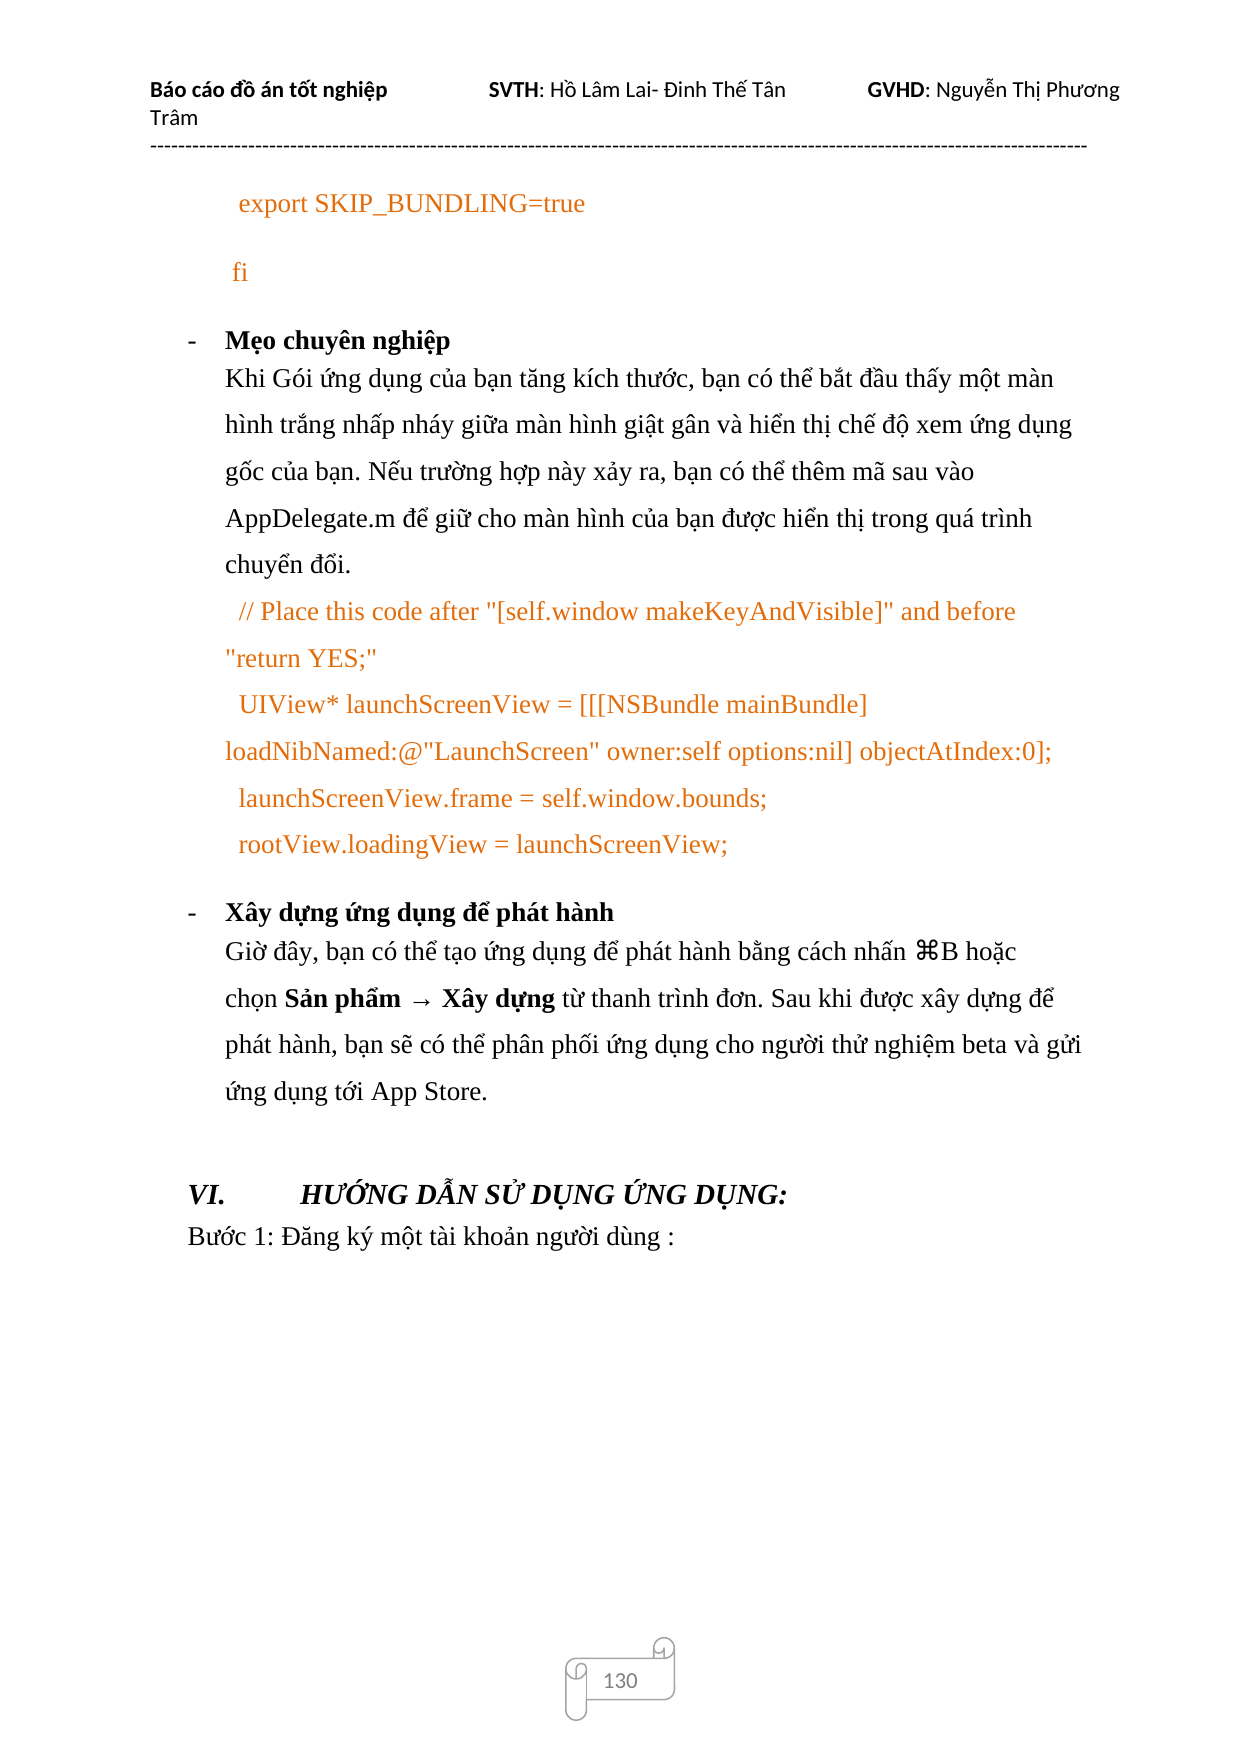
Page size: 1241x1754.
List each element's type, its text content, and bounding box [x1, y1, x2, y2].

subtitle HƯỚNG DẪN SỬ DỤNG ỨNG DỤNG: [187, 1177, 1090, 1211]
text Giờ đây, bạn có thể tạo ứng dụng để phát hành bằng cách nhấn ⌘B hoặc chọn Sản phẩm → Xây dựng từ thanh trình đơn. Sau khi được xây dựng để phát hành, bạn sẽ có thể phân phối ứng dụng cho người thử nghiệm beta và gửi ứng dụng tới App Store. [225, 934, 1090, 1106]
text rootView.loadingView = launchScreenView; [225, 828, 1090, 860]
text fi [225, 256, 1090, 287]
text Bước 1: Đăng ký một tài khoản người dùng : [187, 1219, 1090, 1251]
text // Place this code after "[self.window makeKeyAndVisible]" and before "return YES;" [225, 595, 1090, 673]
text export SKIP_BUNDLING=true [225, 187, 1090, 218]
text Khi Gói ứng dụng của bạn tăng kích thước, bạn có thể bắt đầu thấy một màn hình trắng nhấp nháy giữa màn hình giật gân và hiển thị chế độ xem ứng dụng gốc của bạn. Nếu trường hợp này xảy ra, bạn có thể thêm mã sau vào AppDelegate.m để giữ cho màn hình của bạn được hiển thị trong quá trình chuyển đổi. [225, 362, 1090, 580]
subtitle Mẹo chuyên nghiệp [187, 324, 1090, 355]
text UIView* launchScreenView = [[[NSBundle mainBundle] loadNibNamed:@"LaunchScreen" owner:self options:nil] objectAtIndex:0]; [225, 688, 1090, 766]
text launchScreenView.frame = self.window.bounds; [225, 782, 1090, 813]
subtitle Xây dựng ứng dụng để phát hành [187, 896, 1090, 927]
